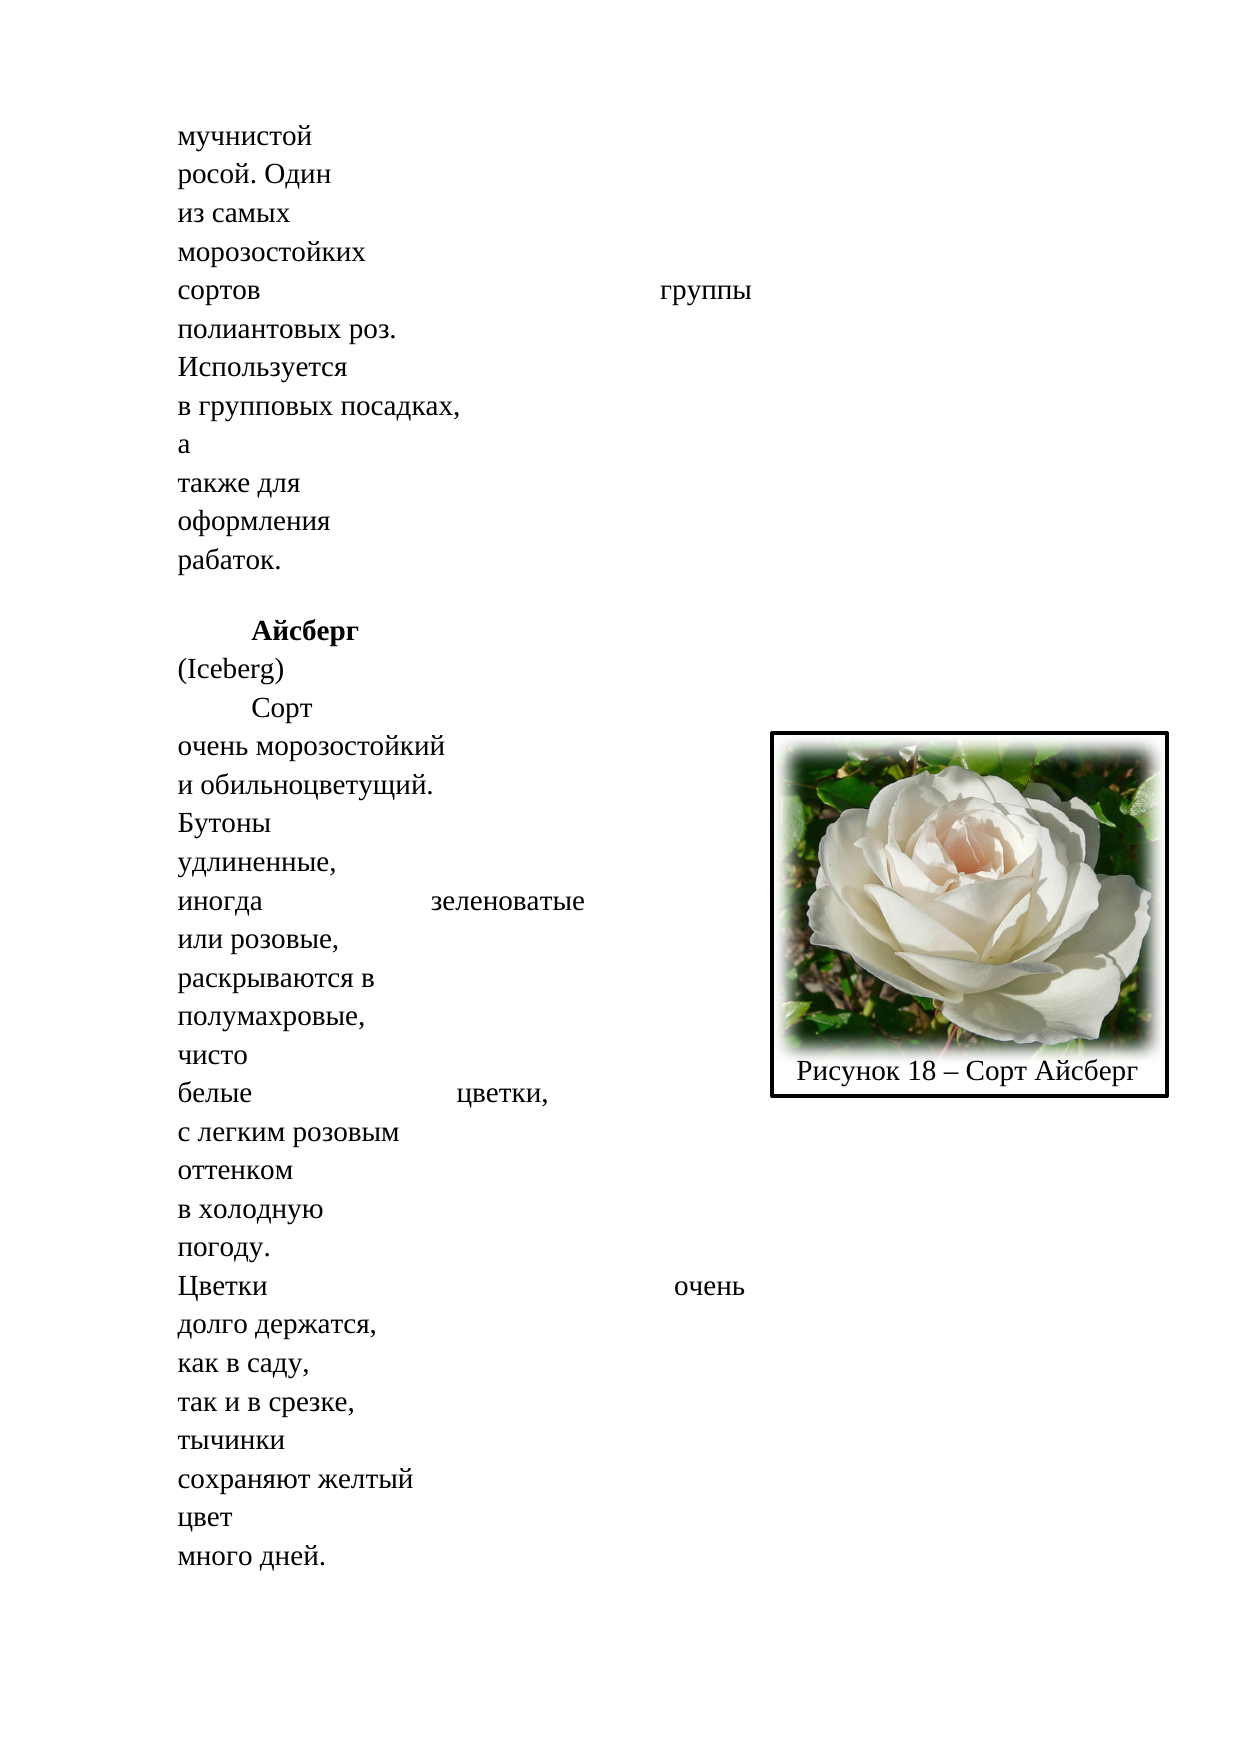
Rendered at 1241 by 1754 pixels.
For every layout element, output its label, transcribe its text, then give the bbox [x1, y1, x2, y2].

picture [801, 763, 1138, 1035]
text Айсберг .). (Iceberg) [177, 613, 1152, 685]
text Сорт спит очень морозостойкий как и обильноцветущий. рис Бутоны зимует удлиненные, плохо иногда зеленоватые до или розовые, облиственны очень раскрываются в Колючая полумахровые, блестящие чисто тёмные белые цветки, но с легким розовым глянцевые оттенком весьма в холодную особенно погоду. диаметром Цветки очень см долго держатся, цвета как в саду, белого так и в срезке, бутонов тычинки из сохраняют желтый соцветиями цвет цветёт много дней. [177, 690, 1152, 1571]
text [177, 118, 1152, 576]
